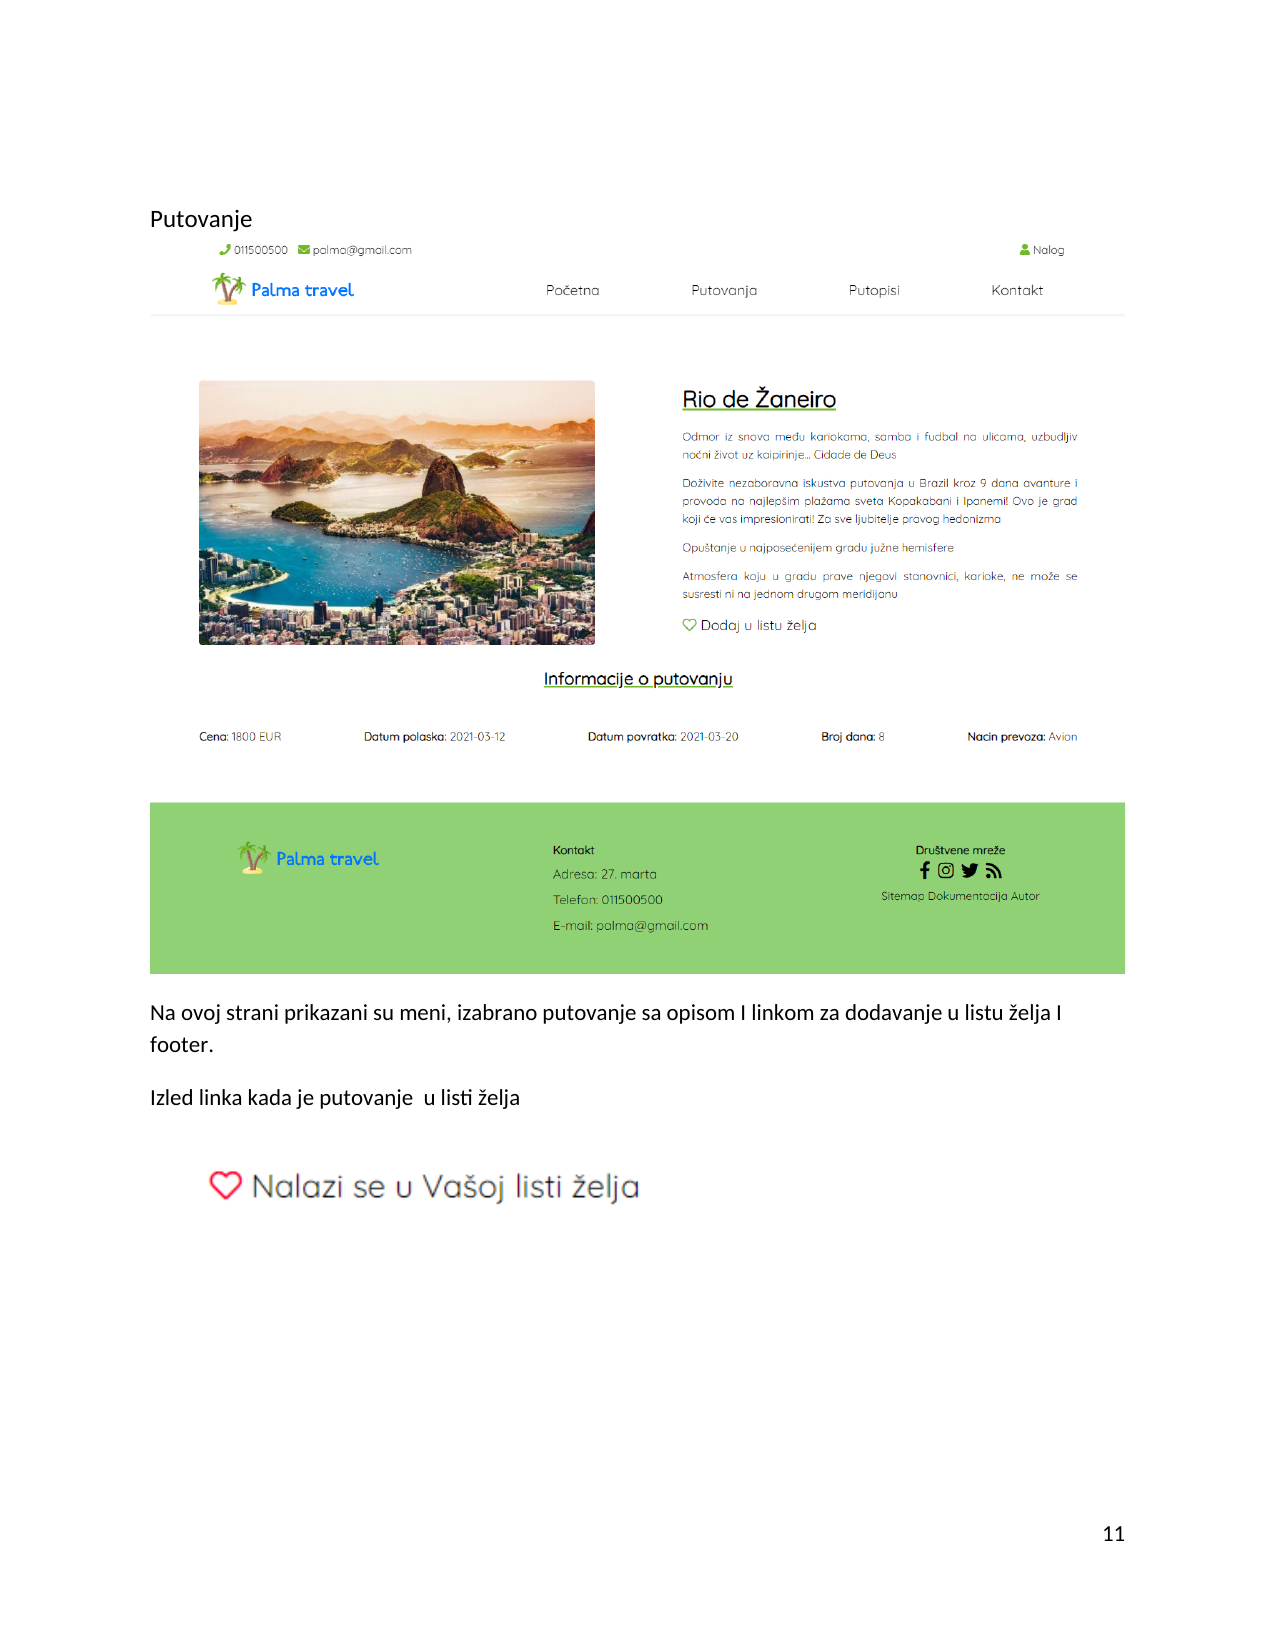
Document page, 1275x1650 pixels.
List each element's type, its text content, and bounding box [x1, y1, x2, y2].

subtitle Putovanje [150, 203, 1125, 233]
text Izled linka kada je putovanje u listi želja [150, 1083, 1125, 1111]
text Na ovoj strani prikazani su meni, izabrano putovanje sa opisom I linkom za dodavanje u listu želja I footer. [150, 998, 1125, 1058]
picture [150, 238, 1125, 974]
picture [150, 1136, 993, 1261]
